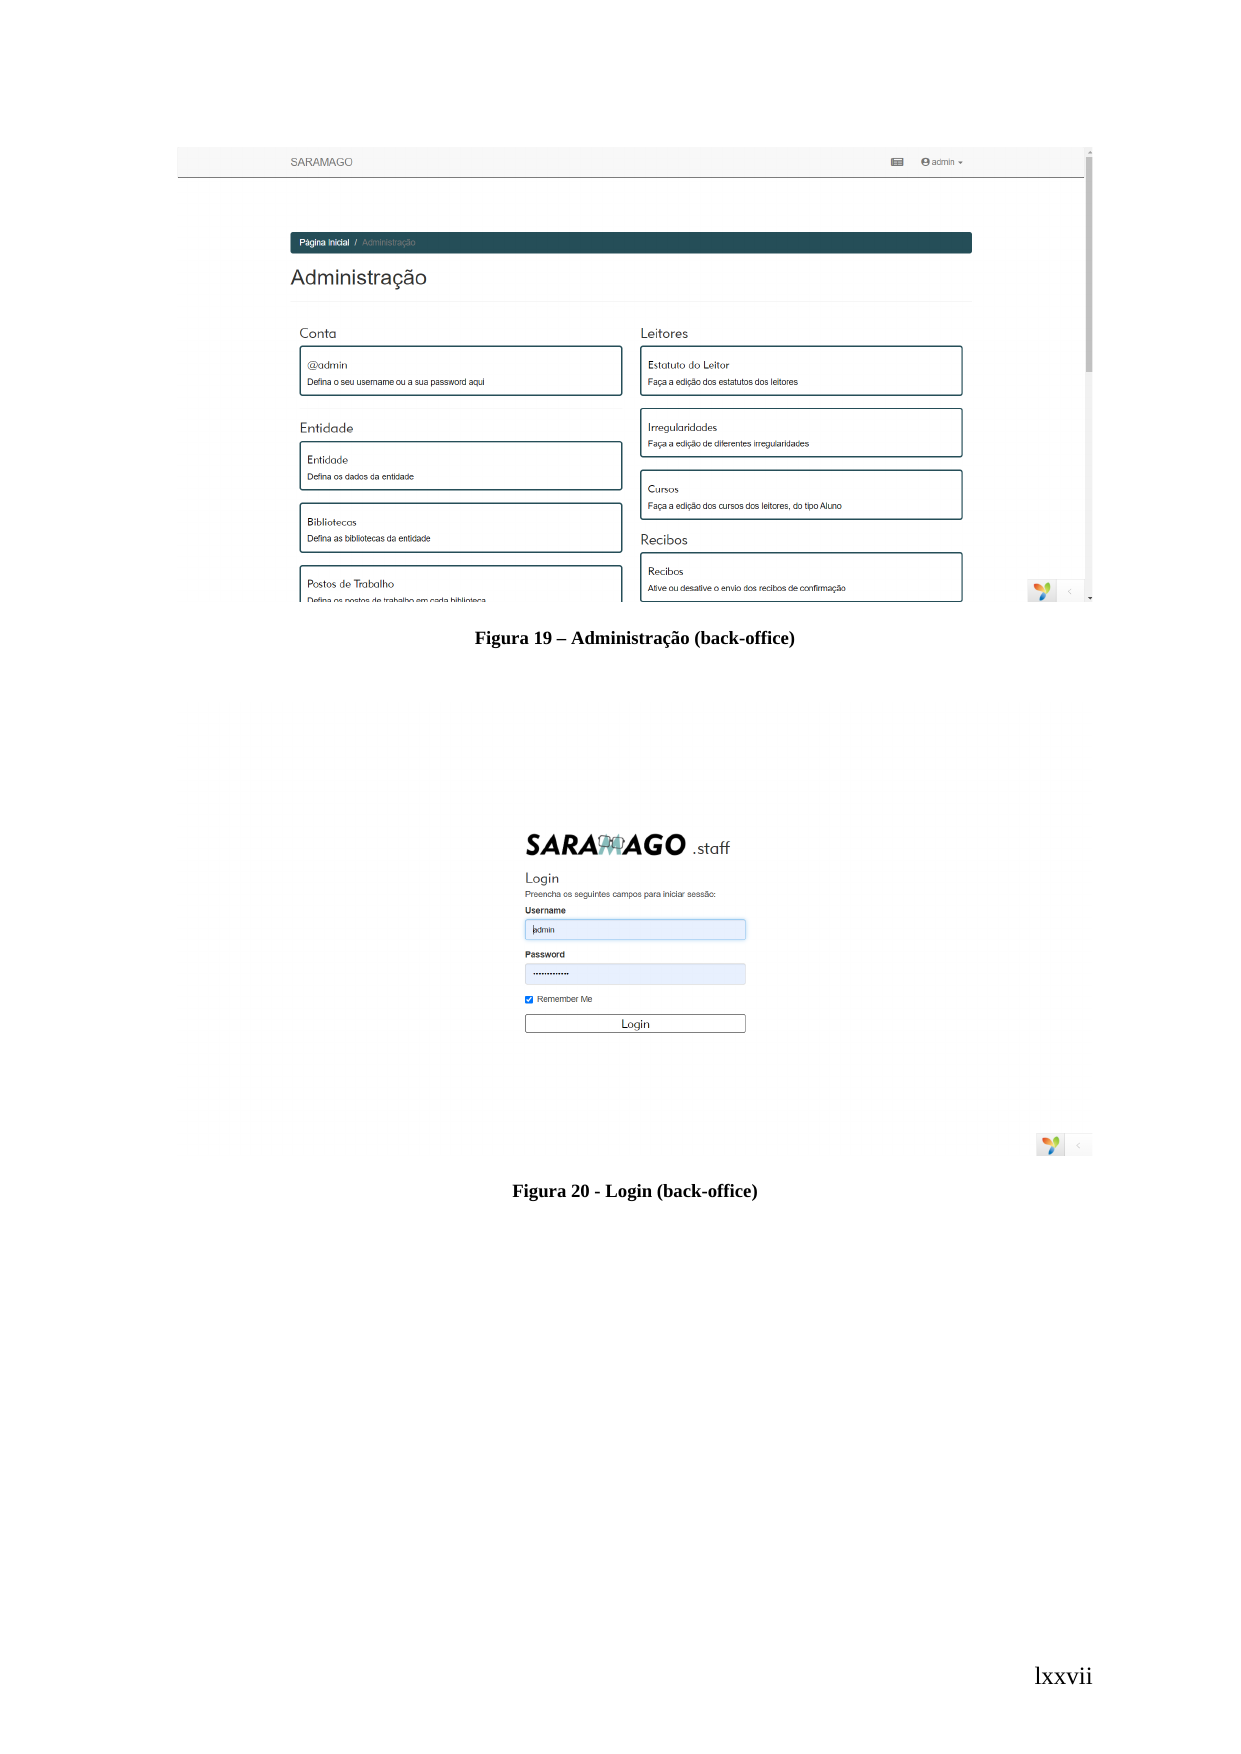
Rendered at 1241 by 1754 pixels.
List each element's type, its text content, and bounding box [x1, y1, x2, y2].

text Figura 19 – Administração (back-office) [177, 627, 1092, 648]
picture [177, 147, 1093, 602]
picture [177, 702, 1093, 1156]
